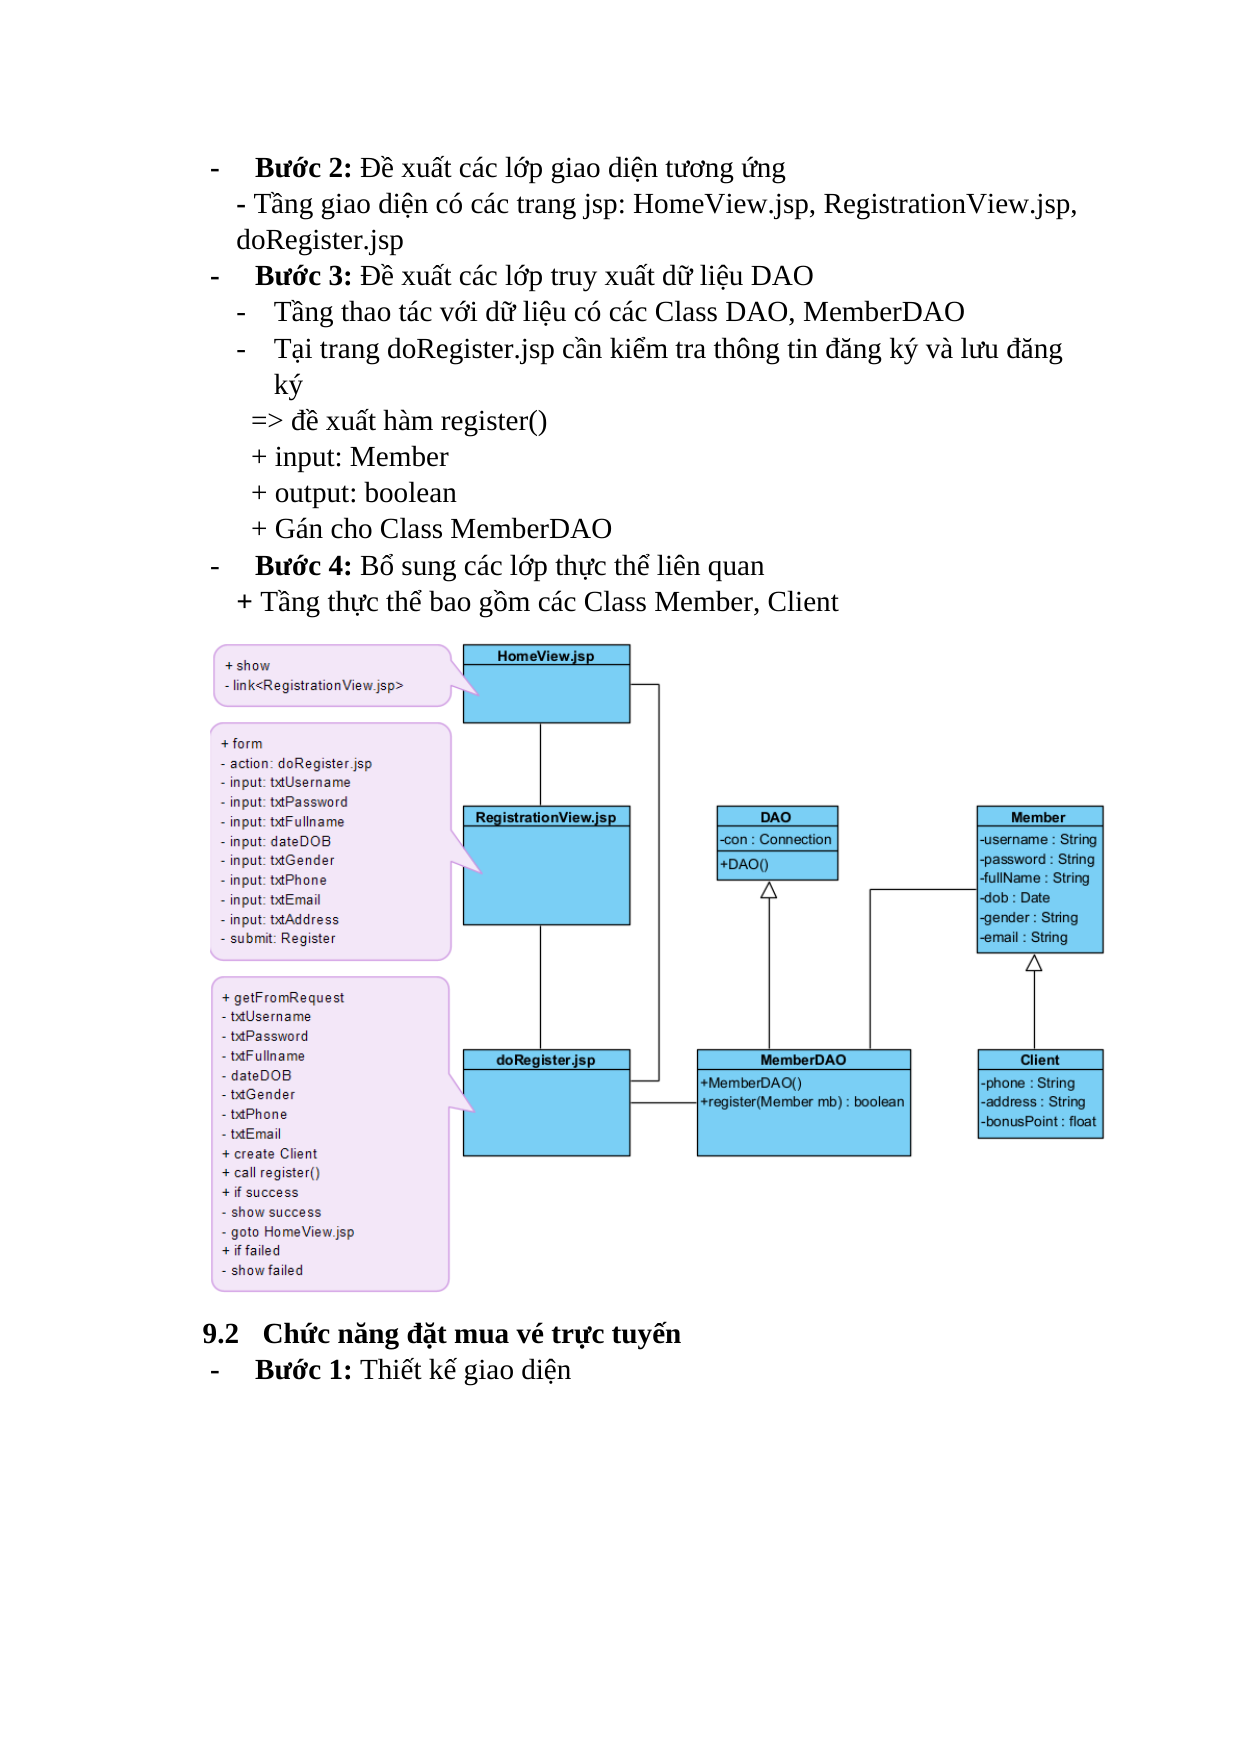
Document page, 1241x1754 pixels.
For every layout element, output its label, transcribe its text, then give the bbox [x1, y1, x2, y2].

list => đề xuất hàm register() [236, 403, 1090, 437]
list + Tầng thực thể bao gồm các Class Member, Client [236, 584, 1090, 617]
list Tại trang doRegister.jsp cần kiểm tra thông tin đăng ký và lưu đăng ký [236, 331, 1090, 400]
list Tầng thao tác với dữ liệu có các Class DAO, MemberDAO [236, 294, 1090, 328]
list Bước 1: Thiết kế giao diện [210, 1352, 1090, 1386]
list + input: Member [236, 439, 1090, 473]
list + output: boolean [236, 475, 1090, 509]
list Bước 2: Đề xuất các lớp giao diện tương ứng [210, 150, 1090, 183]
list Bước 4: Bổ sung các lớp thực thể liên quan [210, 548, 1090, 581]
list Chức năng đặt mua vé trực tuyến [202, 1316, 1090, 1350]
picture [202, 636, 1113, 1298]
list + Gán cho Class MemberDAO [236, 511, 1090, 545]
list Bước 3: Đề xuất các lớp truy xuất dữ liệu DAO [210, 258, 1090, 292]
list - Tầng giao diện có các trang jsp: HomeView.jsp, RegistrationView.jsp, doRegister.jsp [236, 186, 1090, 256]
